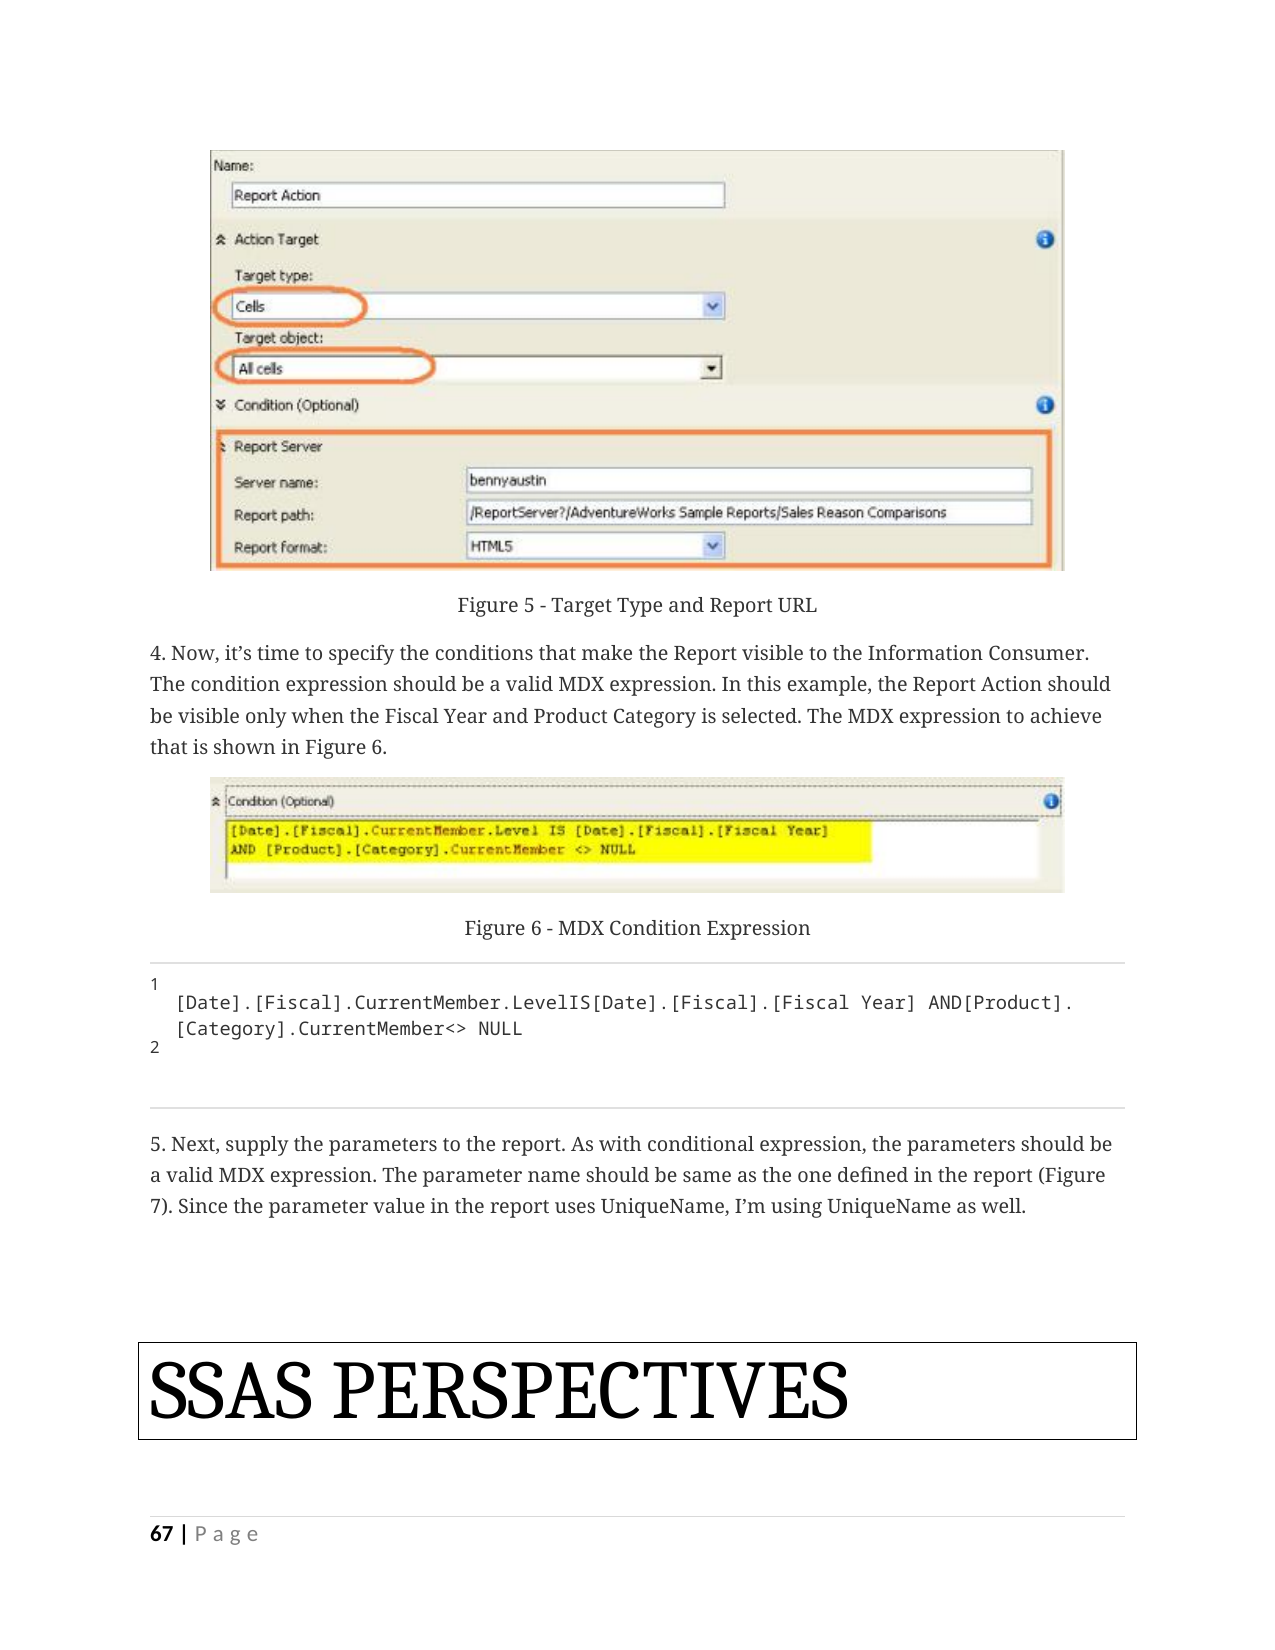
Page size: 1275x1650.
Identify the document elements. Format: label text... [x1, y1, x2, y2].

table_header [Date].[Fiscal].CurrentMember.LevelIS[Date].[Fiscal].[Fiscal Year] AND[Product].[Category].CurrentMember<> NULL [174, 964, 1125, 1107]
table_header 1 2 [150, 964, 174, 1107]
text Figure 6 - MDX Condition Expression [150, 910, 1125, 941]
text 4. Now, it’s time to specify the conditions that make the Report visible to the Information Consumer. The condition expression should be a valid MDX expression. In this example, the Report Action should be visible only when the Fiscal Year and Product Category is selected. The MDX expression to achieve that is shown in Figure 6. [150, 635, 1125, 760]
table_header SSAS PERSPECTIVES [139, 1343, 1136, 1439]
picture [210, 777, 1065, 893]
text Figure 5 - Target Type and Report URL [150, 587, 1125, 618]
picture [210, 150, 1065, 571]
text 5. Next, supply the parameters to the report. As with conditional expression, the parameters should be a valid MDX expression. The parameter name should be same as the one defined in the report (Figure 7). Since the parameter value in the report uses UniqueName, I’m using UniqueName as well. [150, 1126, 1125, 1219]
